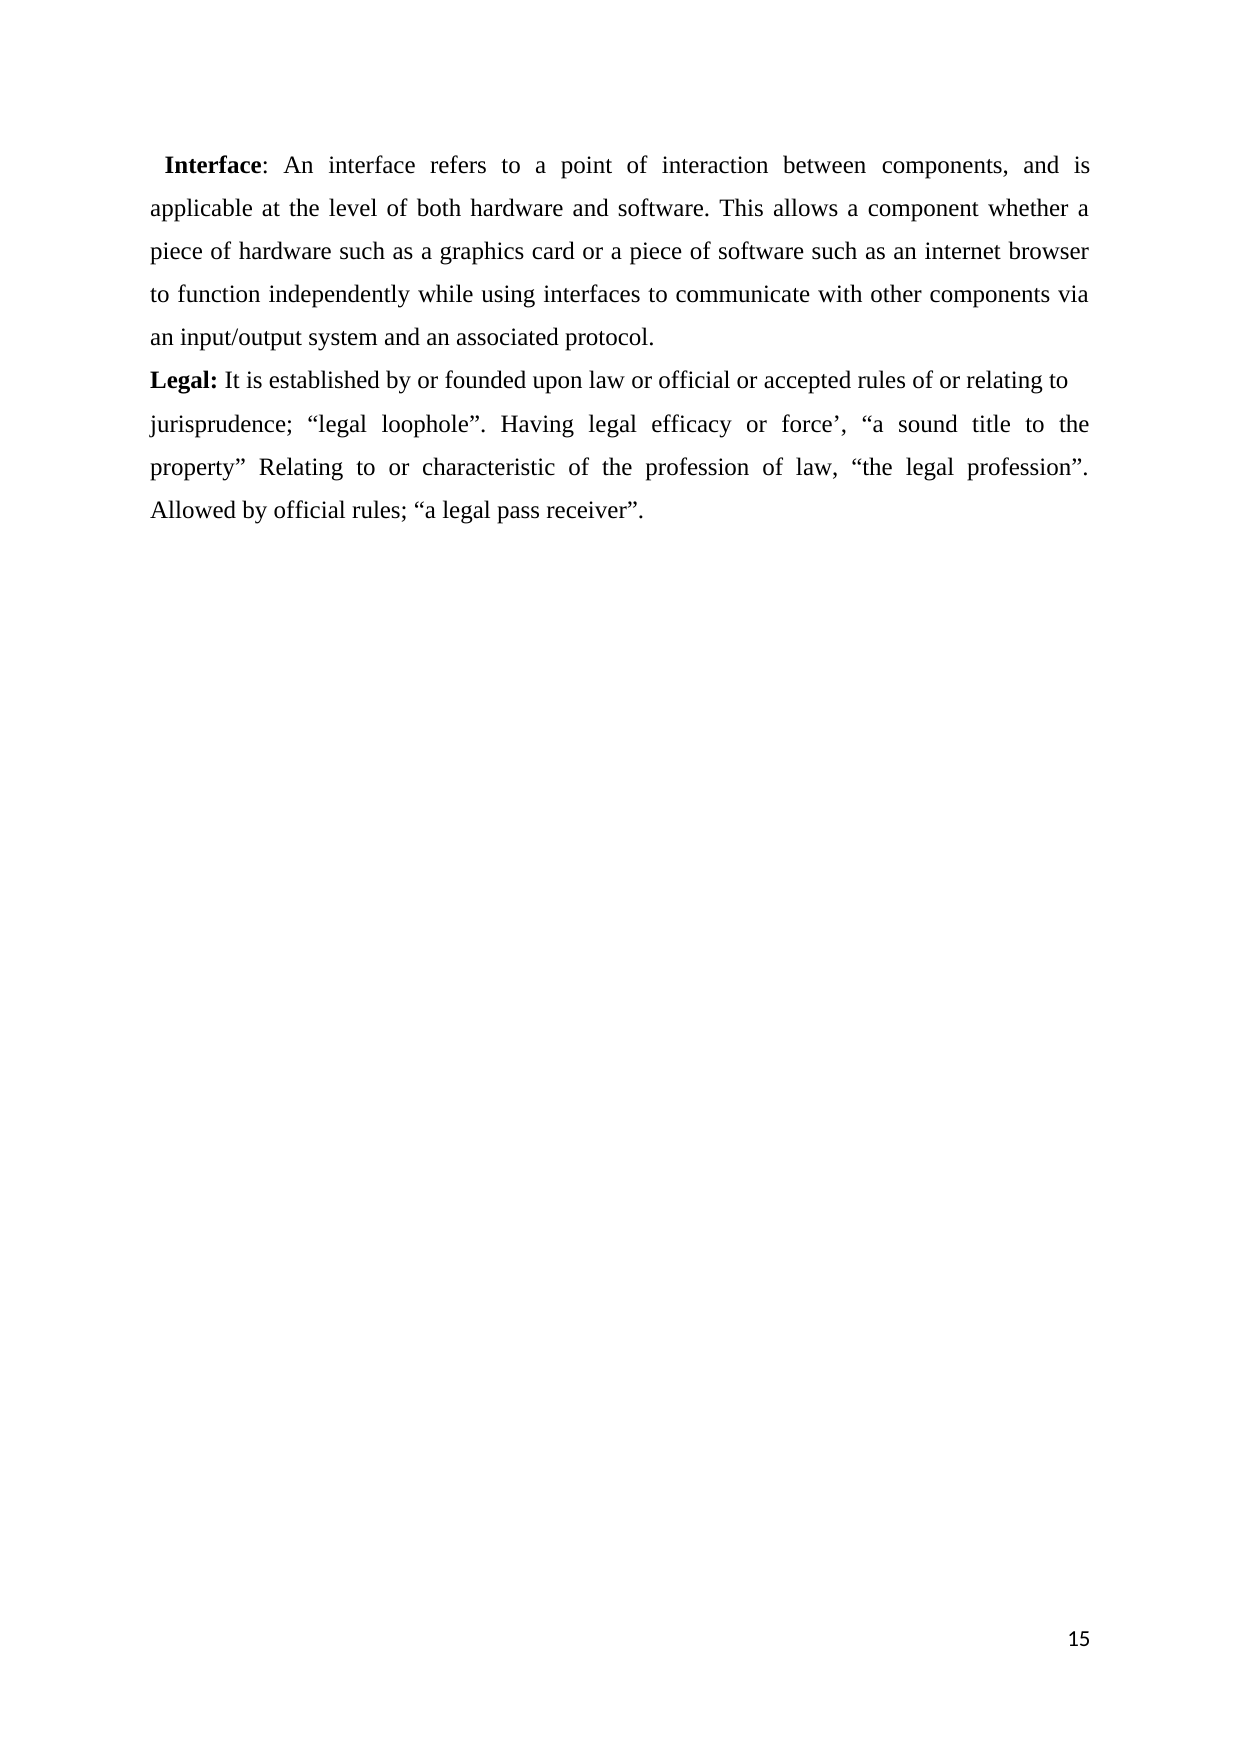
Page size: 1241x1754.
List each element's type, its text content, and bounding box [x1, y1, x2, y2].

text jurisprudence; “legal loophole”. Having legal efficacy or force’, “a sound title to the property” Relating to or characteristic of the profession of law, “the legal profession”. Allowed by official rules; “a legal pass receiver”. [150, 409, 1090, 524]
text Interface: An interface refers to a point of interaction between components, and is applicable at the level of both hardware and software. This allows a component whether a piece of hardware such as a graphics card or a piece of software such as an internet browser to function independently while using interfaces to communicate with other components via an input/output system and an associated protocol. [150, 150, 1090, 351]
text Legal: It is established by or founded upon law or official or accepted rules of or relating to [150, 366, 1090, 394]
